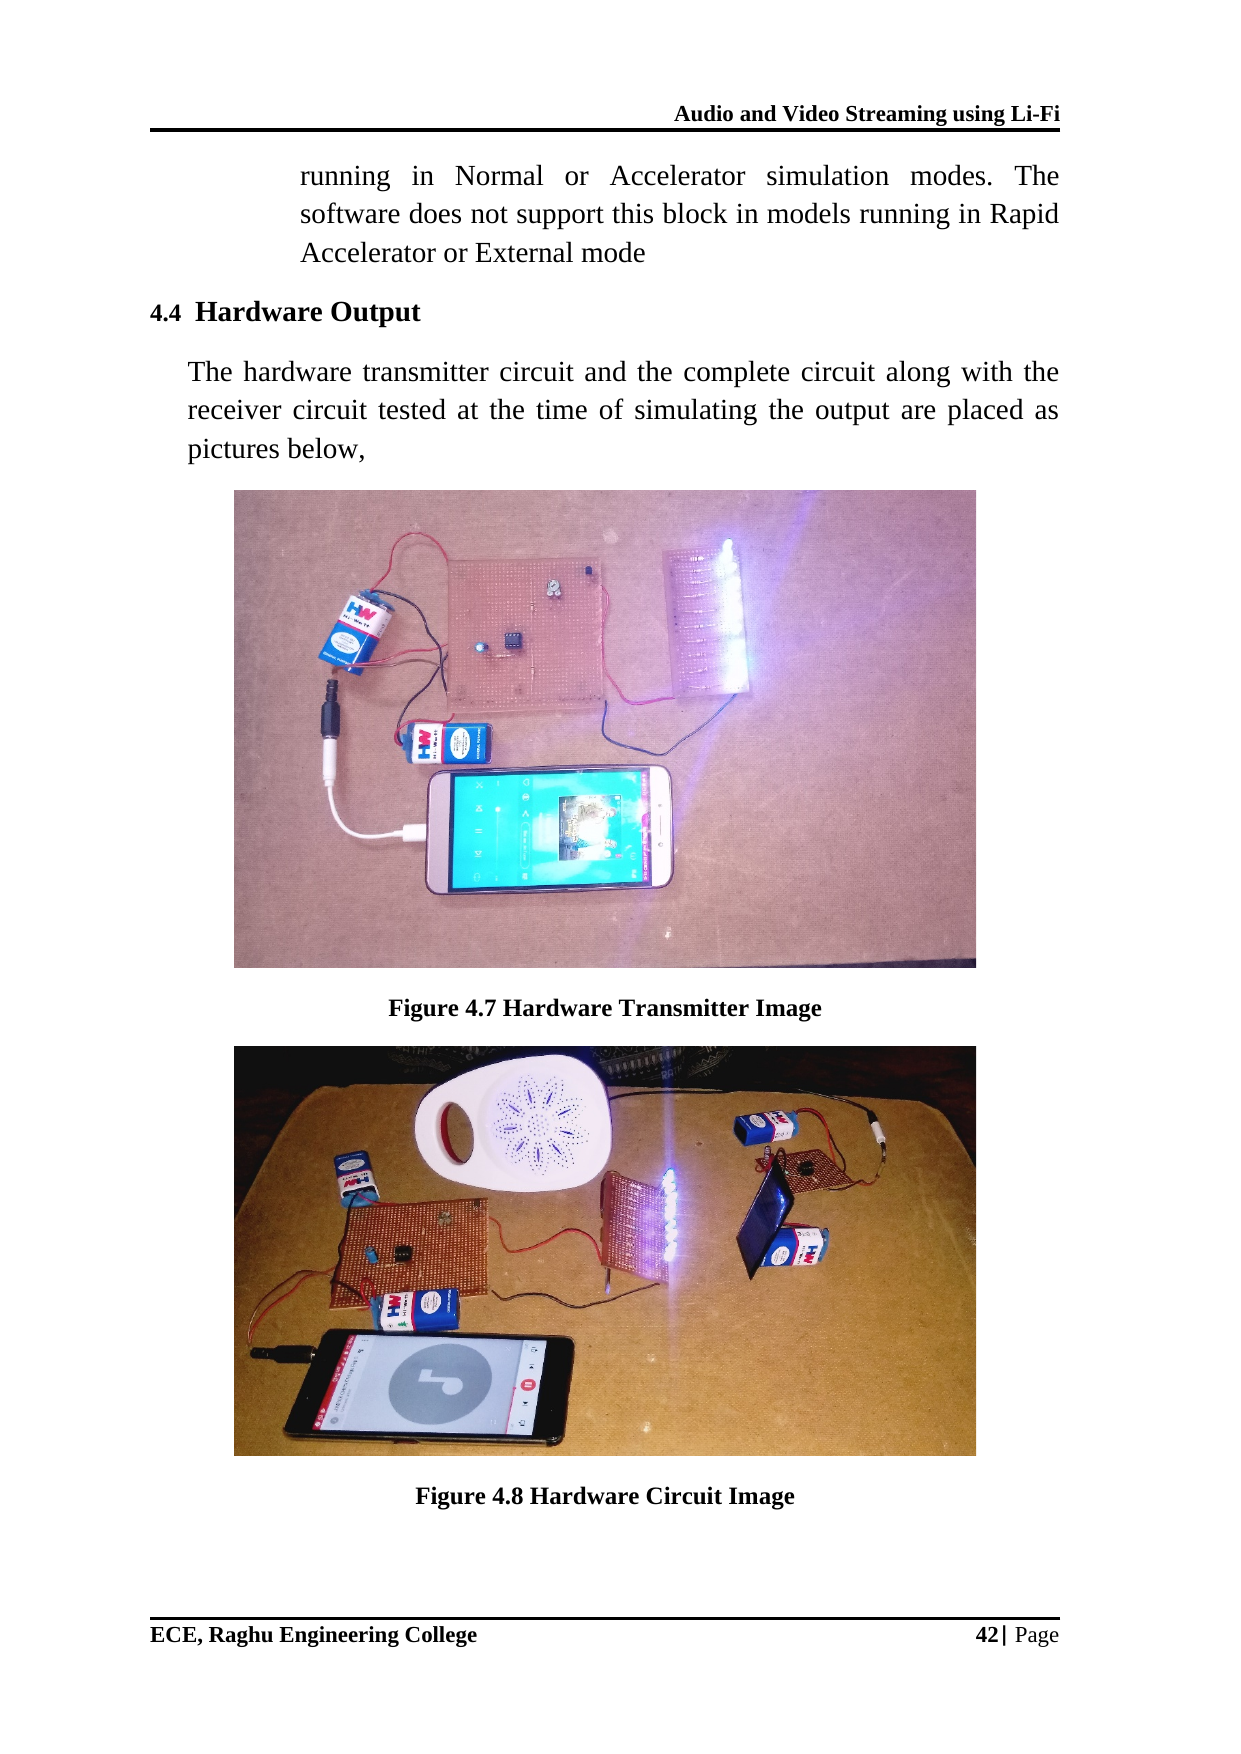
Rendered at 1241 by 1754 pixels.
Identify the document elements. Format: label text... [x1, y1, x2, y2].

list Hardware Output [150, 294, 1060, 328]
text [300, 158, 1060, 269]
text Figure 4.8 Hardware Circuit Image [150, 1481, 1060, 1509]
picture [234, 1046, 977, 1456]
text The hardware transmitter circuit and the complete circuit along with the receiver circuit tested at the time of simulating the output are placed as pictures below, [187, 354, 1060, 464]
text Figure 4.7 Hardware Transmitter Image [150, 993, 1060, 1021]
picture [234, 490, 977, 968]
